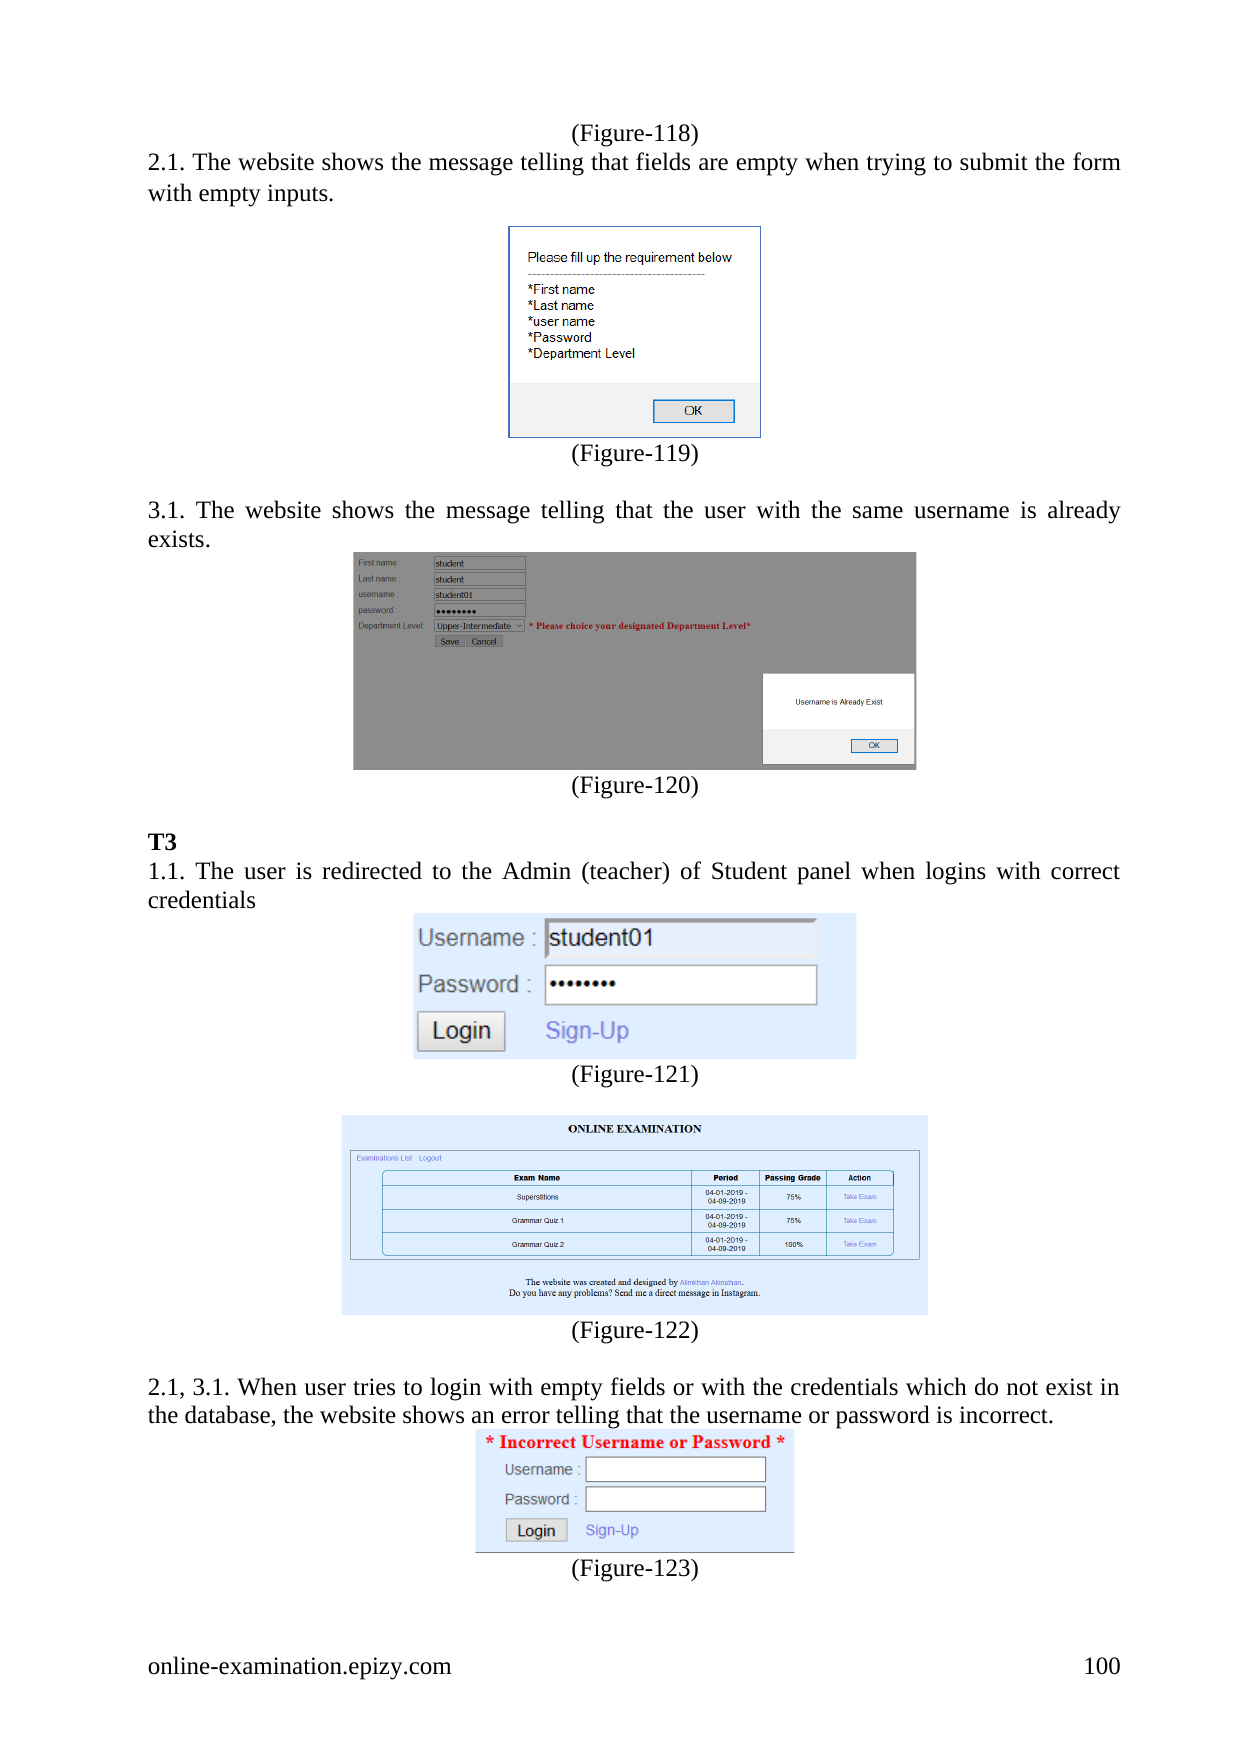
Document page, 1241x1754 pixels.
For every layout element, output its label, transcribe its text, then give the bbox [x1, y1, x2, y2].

text (Figure-121) [148, 1059, 1122, 1088]
text 2.1, 3.1. When user tries to login with empty fields or with the credentials which do not exist in the database, the website shows an error telling that the username or password is incorrect. [148, 1372, 1122, 1429]
text (Figure-122) [148, 1315, 1122, 1344]
text 1.1. The user is redirected to the Admin (teacher) of Student panel when logins with correct credentials [148, 856, 1122, 914]
picture [341, 1115, 929, 1315]
text 2.1. The website shows the message telling that fields are empty when trying to submit the form with empty inputs. [148, 147, 1122, 207]
picture [475, 1429, 795, 1553]
picture [353, 552, 917, 770]
text (Figure-118) [148, 118, 1122, 147]
picture [413, 913, 857, 1059]
text (Figure-123) [148, 1553, 1122, 1582]
text (Figure-120) [148, 770, 1122, 799]
picture [510, 227, 760, 437]
text T3 [148, 827, 1122, 856]
text 3.1. The website shows the message telling that the user with the same username is already exists. [148, 495, 1122, 552]
text (Figure-119) [148, 438, 1122, 467]
